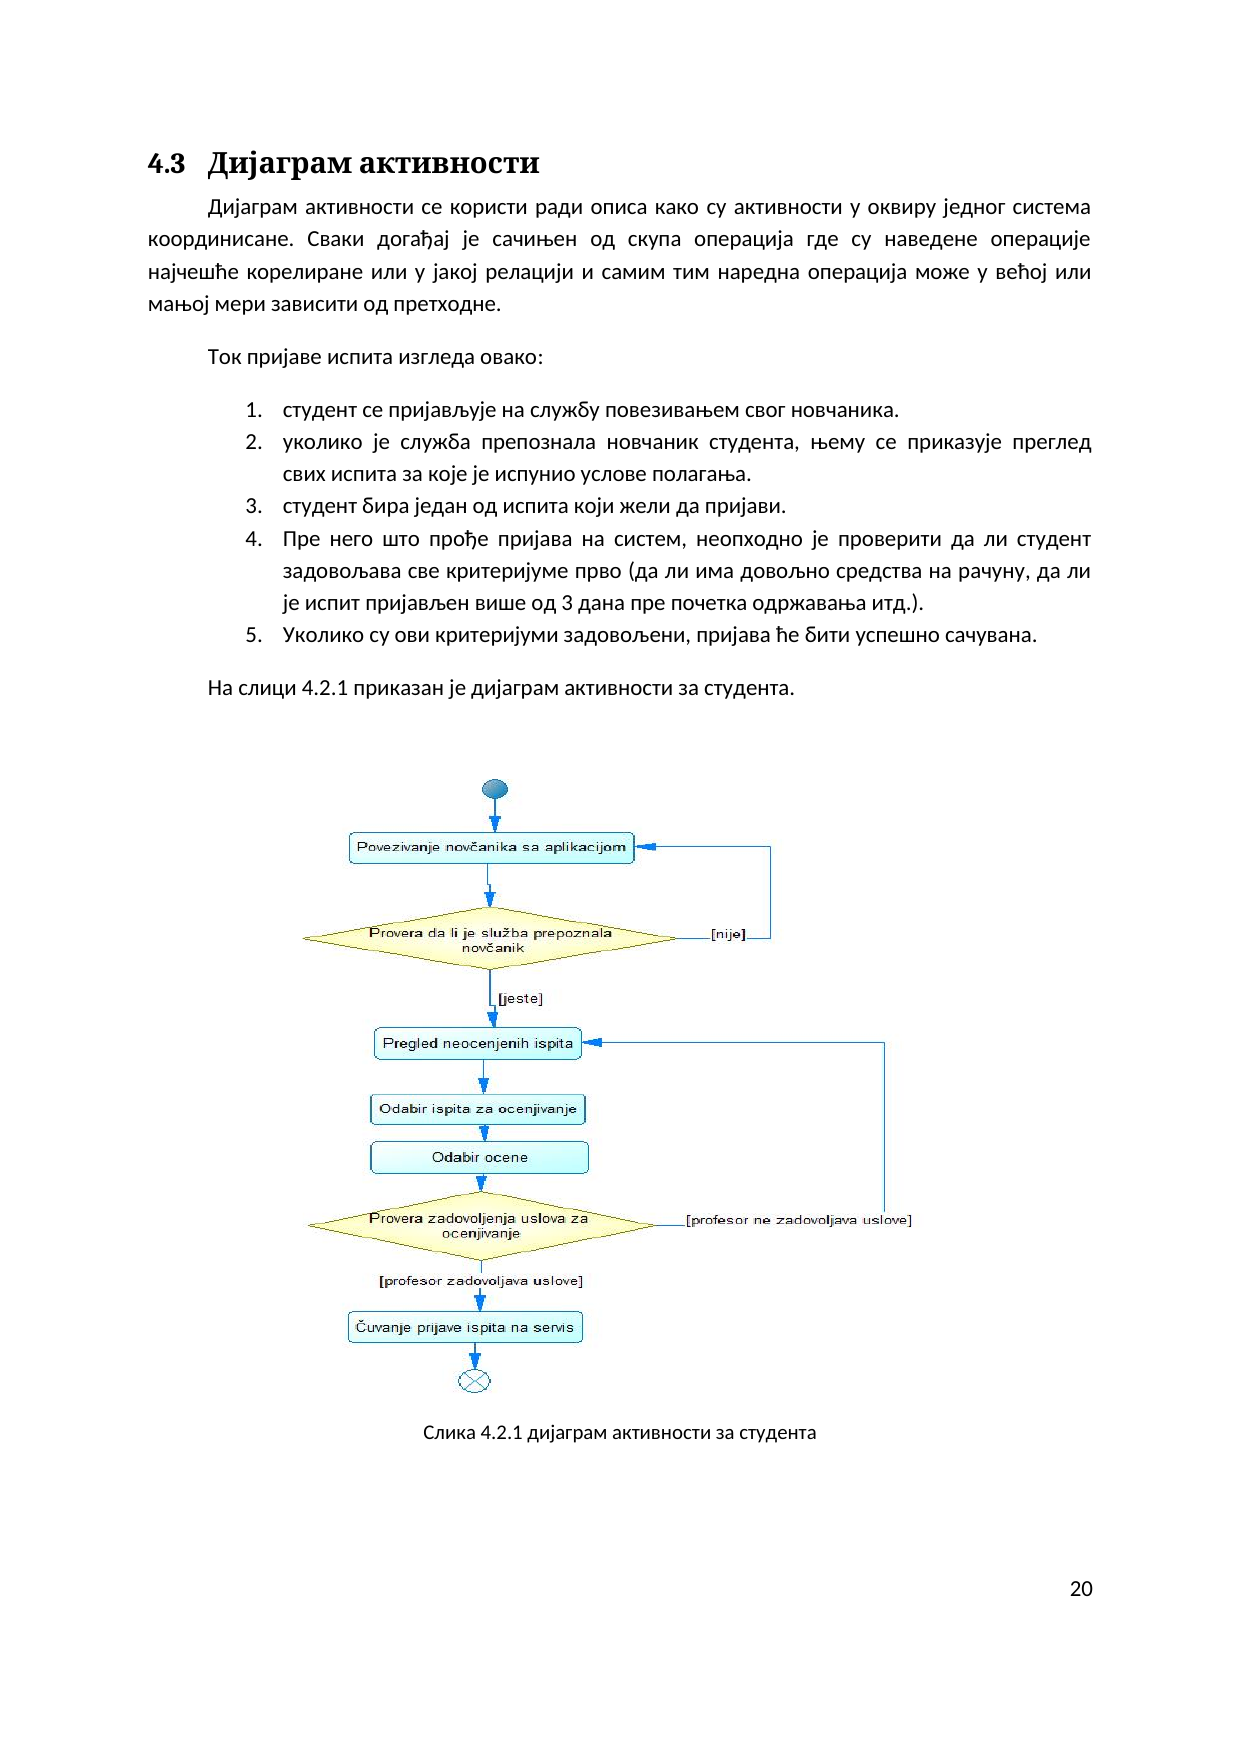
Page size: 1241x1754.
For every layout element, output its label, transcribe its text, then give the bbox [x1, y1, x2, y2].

text Дијаграм активности се користи ради описа како су активности у оквиру једног система координисане. Сваки догађај је сачињен од скупа операција где су наведене операције најчешће корелиране или у јакој релацији и самим тим наредна операција може у већој или мањој мери зависити од претходне. [148, 192, 1093, 317]
text Ток пријаве испита изгледа овако: [148, 342, 1093, 370]
subtitle Дијаграм активности [148, 148, 1093, 181]
list студент се пријављује на службу повезивањем свог новчаника. [245, 395, 1093, 423]
text Слика 4.2.1 дијаграм активности за студента [148, 1419, 1093, 1445]
list Уколико су ови критеријуми задовољени, пријава ће бити успешно сачувана. [245, 620, 1093, 648]
list студент бира један од испита који жели да пријави. [245, 492, 1093, 519]
picture [302, 779, 938, 1395]
text На слици 4.2.1 приказан је дијаграм активности за студента. [148, 673, 1093, 701]
list уколико је служба препознала новчаник студента, њему се приказује преглед свих испита за које је испунио услове полагања. [245, 427, 1093, 487]
list Пре него што прође пријава на систем, неопходно је проверити да ли студент задовољава све критеријуме прво (да ли има довољно средства на рачуну, да ли је испит пријављен више од 3 дана пре почетка одржавања итд.). [245, 524, 1093, 616]
